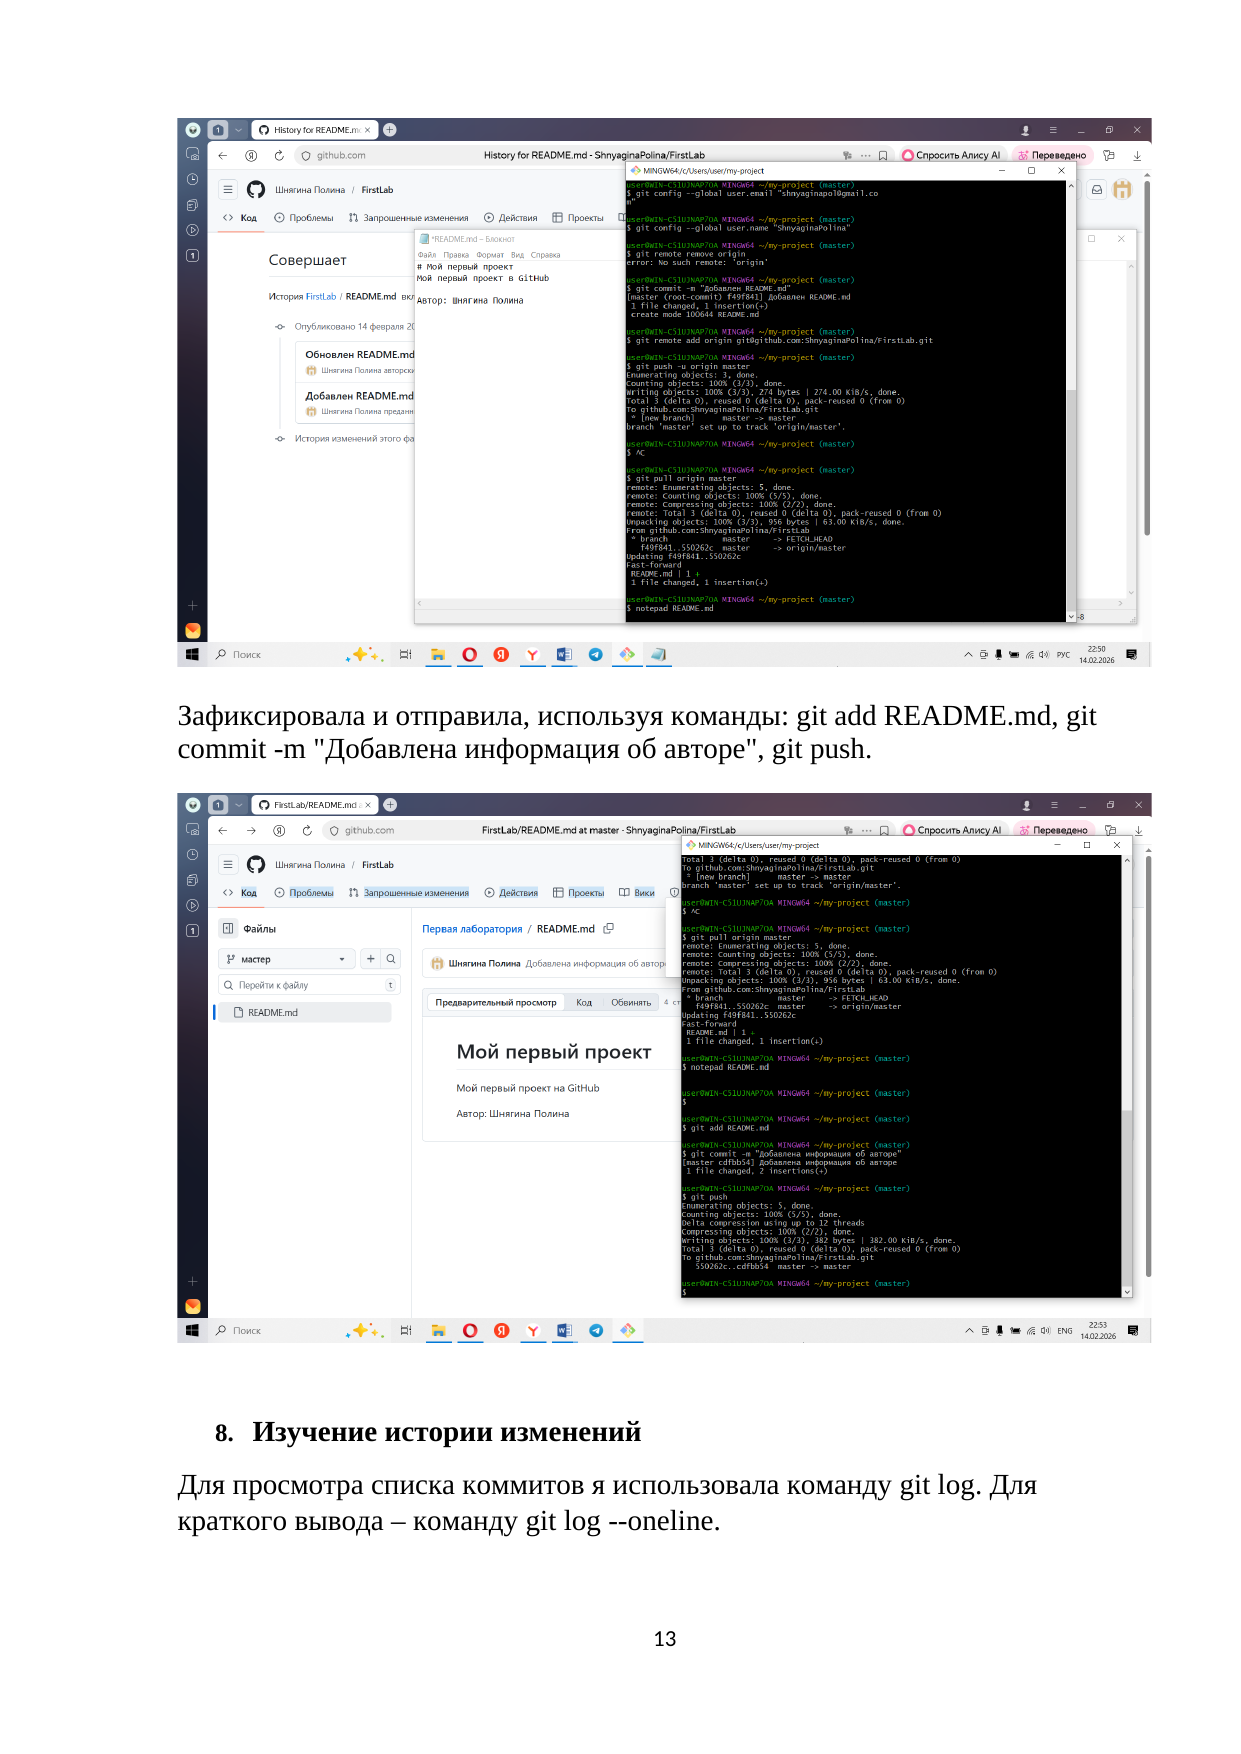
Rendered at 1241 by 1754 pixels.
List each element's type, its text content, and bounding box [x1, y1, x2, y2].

text Для просмотра списка коммитов я использовала команду git log. Для краткого вывода – команду git log --oneline. [177, 1467, 1152, 1537]
list Изучение истории изменений [215, 1414, 1152, 1448]
text Зафиксировала и отправила, используя команды: git add README.md, git commit -m "Добавлена информация об авторе", git push. [177, 698, 1152, 765]
picture [177, 118, 1152, 667]
picture [177, 793, 1152, 1343]
